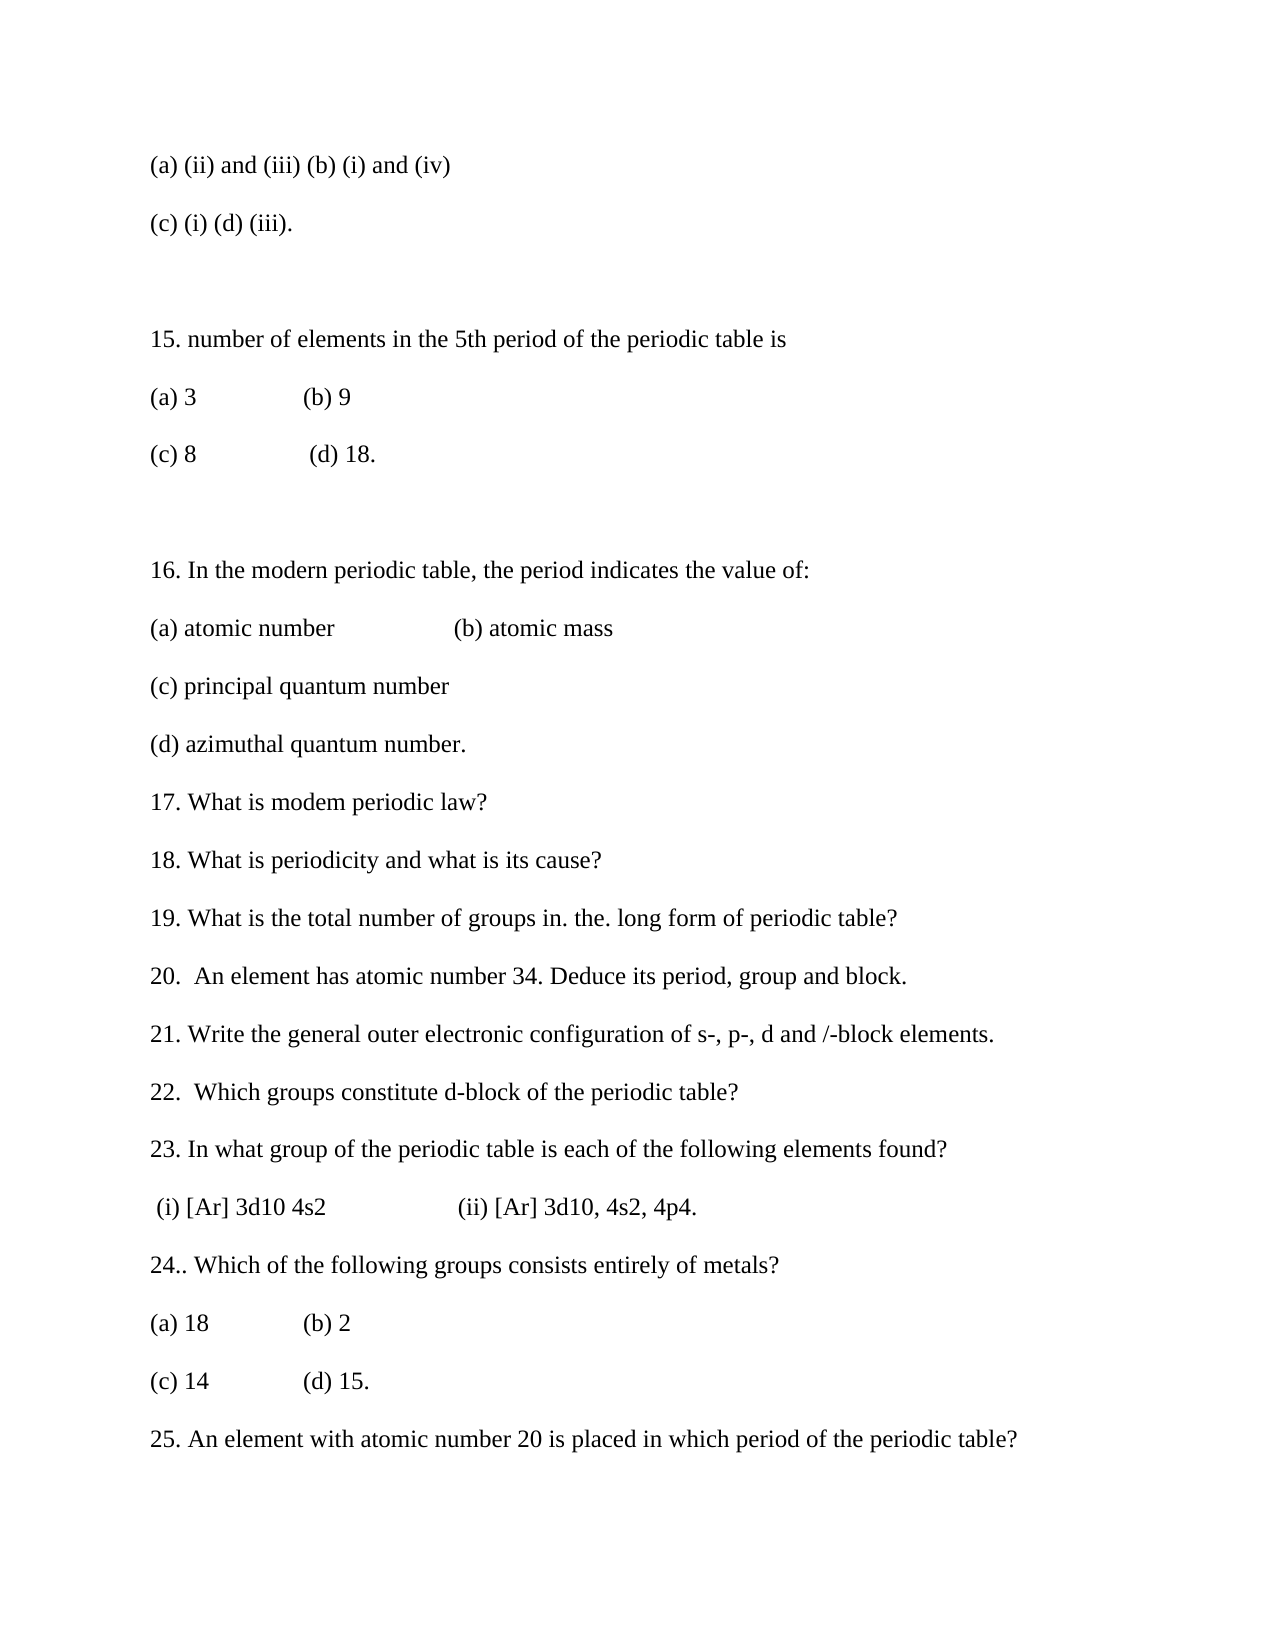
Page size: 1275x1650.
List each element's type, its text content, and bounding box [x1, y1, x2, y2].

text (c) principal quantum number [150, 671, 1125, 700]
text (a) (ii) and (iii) (b) (i) and (iv) [150, 150, 1125, 179]
text (a) 18 (b) 2 [150, 1308, 1125, 1337]
text (c) 8 (d) 18. [150, 439, 1125, 468]
text (c) (i) (d) (iii). [150, 208, 1125, 237]
text 24.. Which of the following groups consists entirely of metals? [150, 1250, 1125, 1279]
text 15. number of elements in the 5th period of the periodic table is [150, 324, 1125, 352]
text 17. What is modem periodic law? [150, 787, 1125, 816]
text (d) azimuthal quantum number. [150, 729, 1125, 758]
text 25. An element with atomic number 20 is placed in which period of the periodic table? [150, 1424, 1125, 1453]
text (i) [Ar] 3d10 4s2 (ii) [Ar] 3d10, 4s2, 4p4. [150, 1192, 1125, 1221]
text 23. In what group of the periodic table is each of the following elements found? [150, 1134, 1125, 1163]
text 18. What is periodicity and what is its cause? [150, 845, 1125, 874]
text (c) 14 (d) 15. [150, 1366, 1125, 1395]
text 20. An element has atomic number 34. Deduce its period, group and block. [150, 961, 1125, 989]
text 19. What is the total number of groups in. the. long form of periodic table? [150, 903, 1125, 932]
text (a) atomic number (b) atomic mass [150, 613, 1125, 642]
text 16. In the modern periodic table, the period indicates the value of: [150, 555, 1125, 584]
text 21. Write the general outer electronic configuration of s-, p-, d and /-block elements. [150, 1019, 1125, 1047]
text 22. Which groups constitute d-block of the periodic table? [150, 1077, 1125, 1105]
text (a) 3 (b) 9 [150, 382, 1125, 410]
